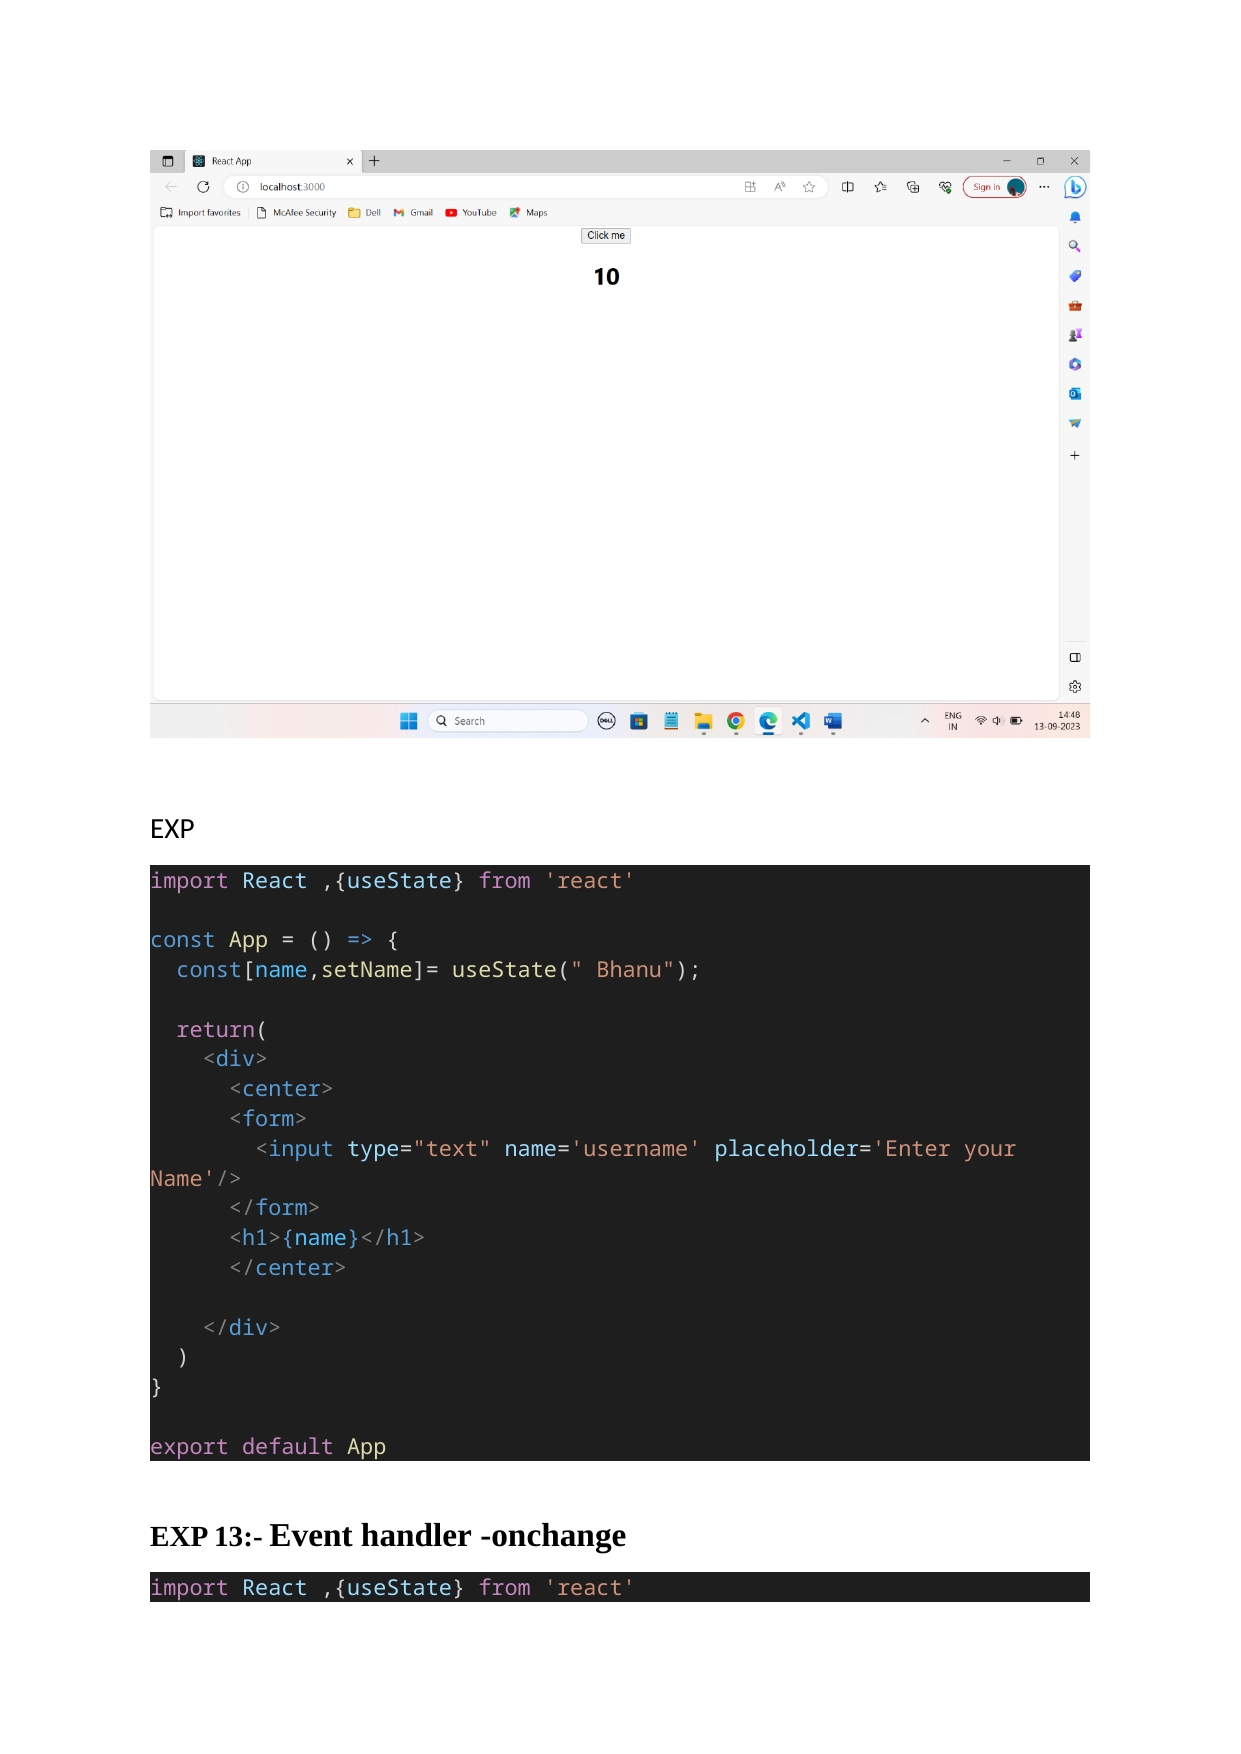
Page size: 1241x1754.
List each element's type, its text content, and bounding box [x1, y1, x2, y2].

text EXP [150, 810, 1090, 846]
text export default App [150, 1431, 1090, 1461]
text ) [150, 1341, 1090, 1371]
text </form> [150, 1192, 1090, 1222]
picture [150, 150, 1091, 738]
text EXP 13:- Event handler -onchange [150, 1515, 1090, 1553]
text } [150, 1371, 1090, 1401]
text </center> [150, 1252, 1090, 1282]
text import React ,{useState} from 'react' [150, 865, 1090, 894]
text <h1>{name}</h1> [150, 1222, 1090, 1252]
text <div> [150, 1043, 1090, 1073]
text return( [150, 1014, 1090, 1043]
text const[name,setName]= useState(" Bhanu"); [150, 954, 1090, 984]
text <center> [150, 1073, 1090, 1103]
text <form> [150, 1103, 1090, 1133]
text const App = () => { [150, 924, 1090, 954]
text <input type="text" name='username' placeholder='Enter your Name'/> [150, 1133, 1090, 1192]
text import React ,{useState} from 'react' [150, 1572, 1090, 1602]
text </div> [150, 1312, 1090, 1341]
